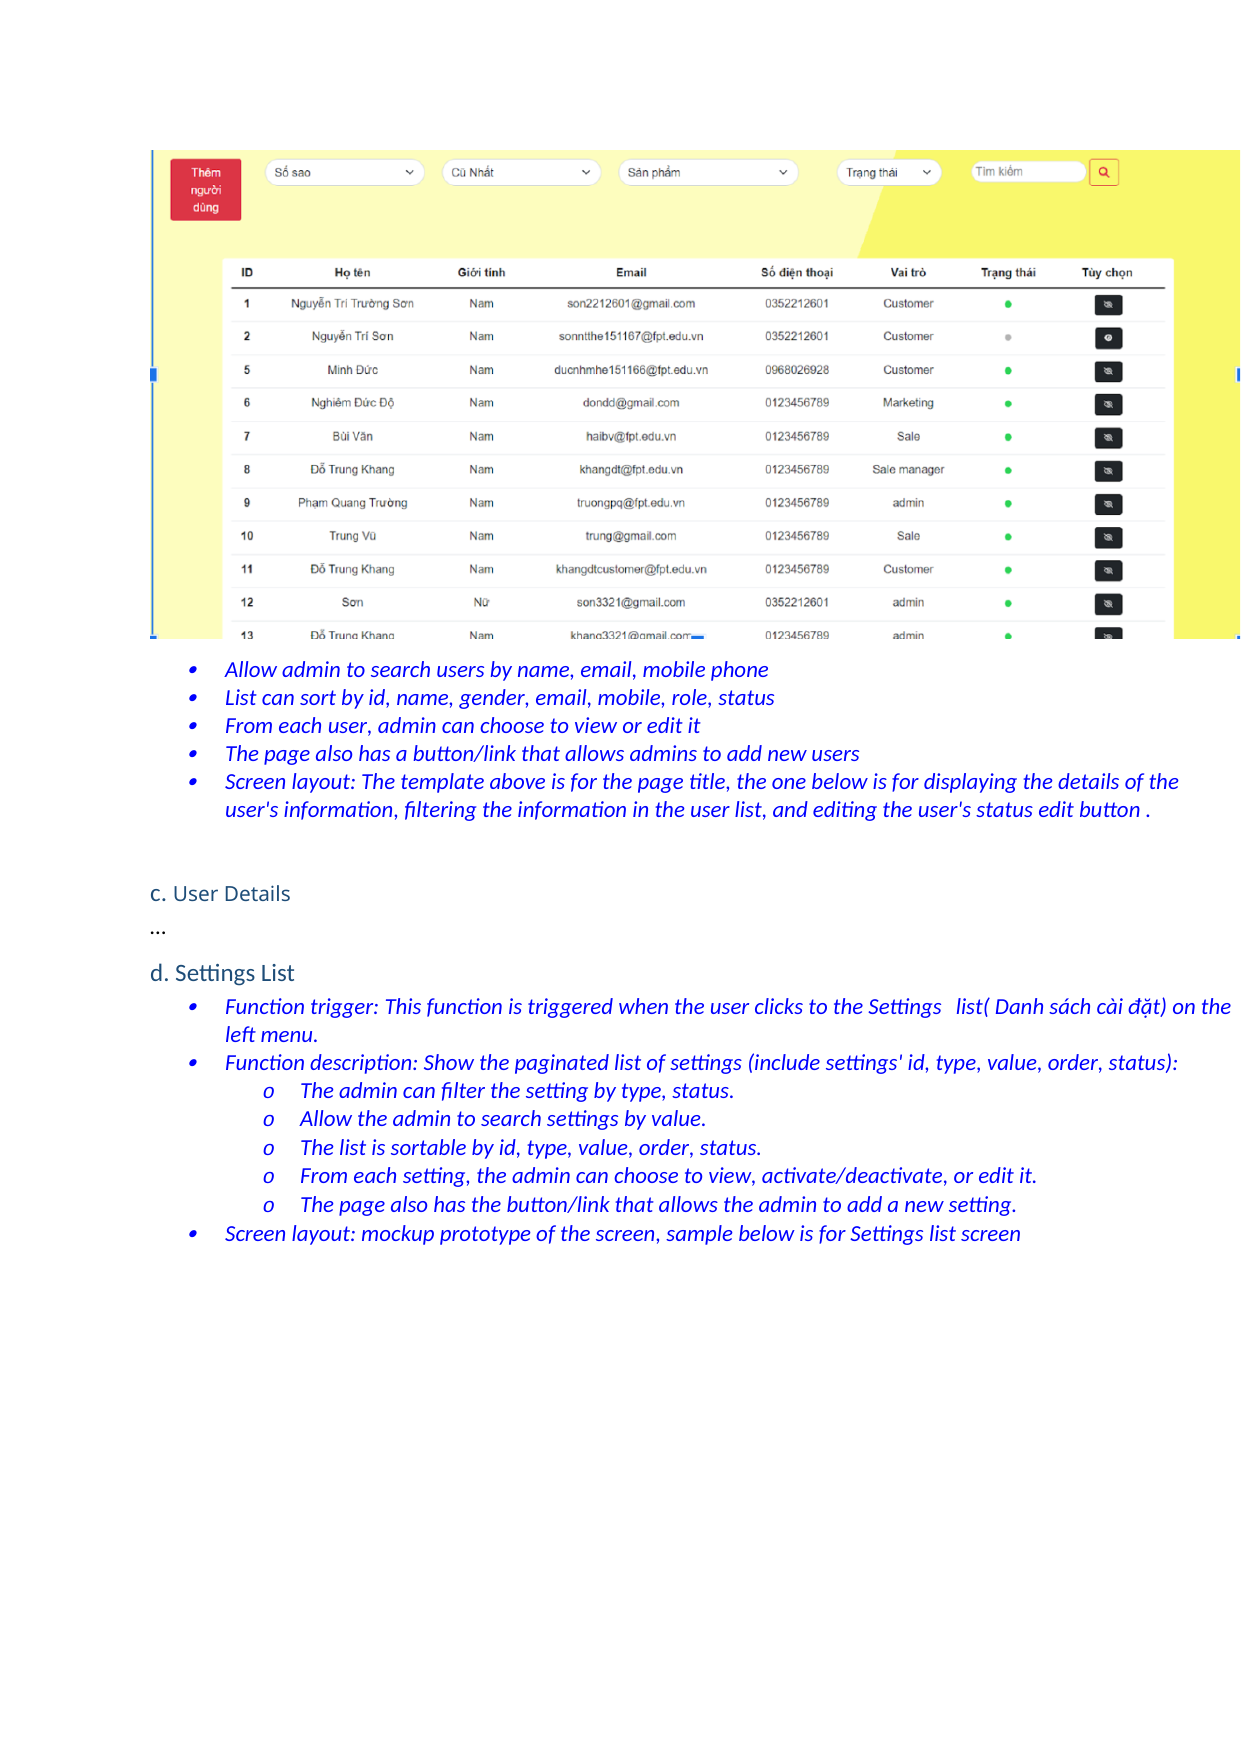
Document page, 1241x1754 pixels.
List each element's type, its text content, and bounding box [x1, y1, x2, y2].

list List can sort by id, name, gender, email, mobile, role, status [187, 683, 1240, 711]
subtitle d. Settings List [150, 957, 1240, 987]
list Allow admin to search users by name, email, mobile phone [187, 655, 1240, 683]
list Function trigger: This function is triggered when the user clicks to the Settings list( Danh sách cài đặt) on the left menu. [187, 992, 1240, 1048]
list From each setting, the admin can choose to view, activate/deactivate, or edit it. [262, 1162, 1240, 1190]
list Function description: Show the paginated list of settings (include settings' id, type, value, order, status): [187, 1048, 1240, 1076]
list The page also has a button/link that allows admins to add new users [187, 739, 1240, 767]
list From each user, admin can choose to view or edit it [187, 711, 1240, 739]
list The list is sortable by id, type, value, order, status. [262, 1133, 1240, 1162]
list Allow the admin to search settings by value. [262, 1104, 1240, 1133]
list The admin can filter the setting by type, status. [262, 1076, 1240, 1104]
picture [150, 150, 1241, 639]
list The page also has the button/link that allows the admin to add a new setting. [262, 1190, 1240, 1219]
list Screen layout: mockup prototype of the screen, sample below is for Settings list screen [187, 1219, 1240, 1247]
text … [150, 912, 1240, 940]
list Screen layout: The template above is for the page title, the one below is for displaying the details of the user's information, filtering the information in the user list, and editing the user's status edit button . [187, 767, 1240, 823]
subtitle c. User Details [150, 877, 1240, 908]
